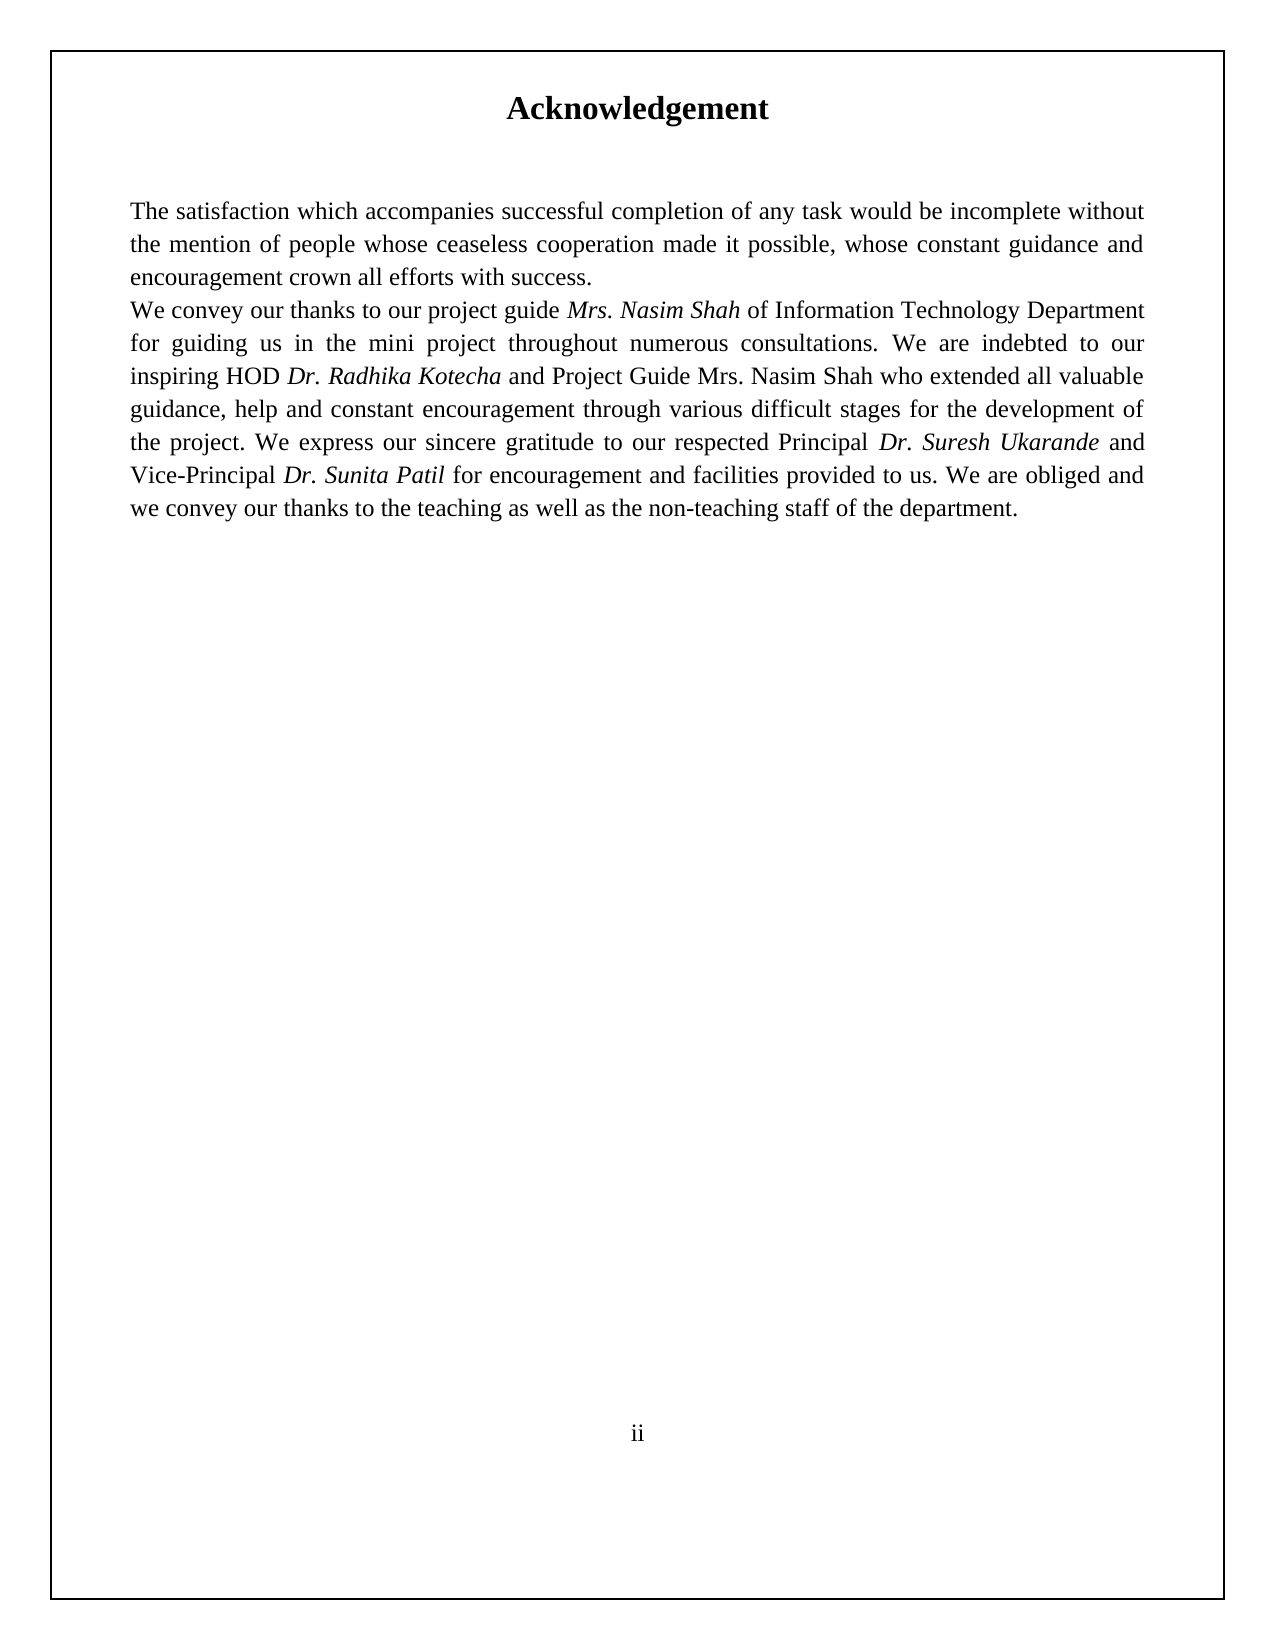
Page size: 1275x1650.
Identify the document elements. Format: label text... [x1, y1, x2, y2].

text We convey our thanks to our project guide Mrs. Nasim Shah of Information Technology Department for guiding us in the mini project throughout numerous consultations. We are indebted to our inspiring HOD Dr. Radhika Kotecha and Project Guide Mrs. Nasim Shah who extended all valuable guidance, help and constant encouragement through various difficult stages for the development of the project. We express our sincere gratitude to our respected Principal Dr. Suresh Ukarande and Vice-Principal Dr. Sunita Patil for encouragement and facilities provided to us. We are obliged and we convey our thanks to the teaching as well as the non-teaching staff of the department. [130, 295, 1145, 522]
text ii [130, 1418, 1145, 1447]
text The satisfaction which accompanies successful completion of any task would be incomplete without the mention of people whose ceaseless cooperation made it possible, whose constant guidance and encouragement crown all efforts with success. [130, 196, 1145, 291]
text Acknowledgement [130, 89, 1145, 127]
